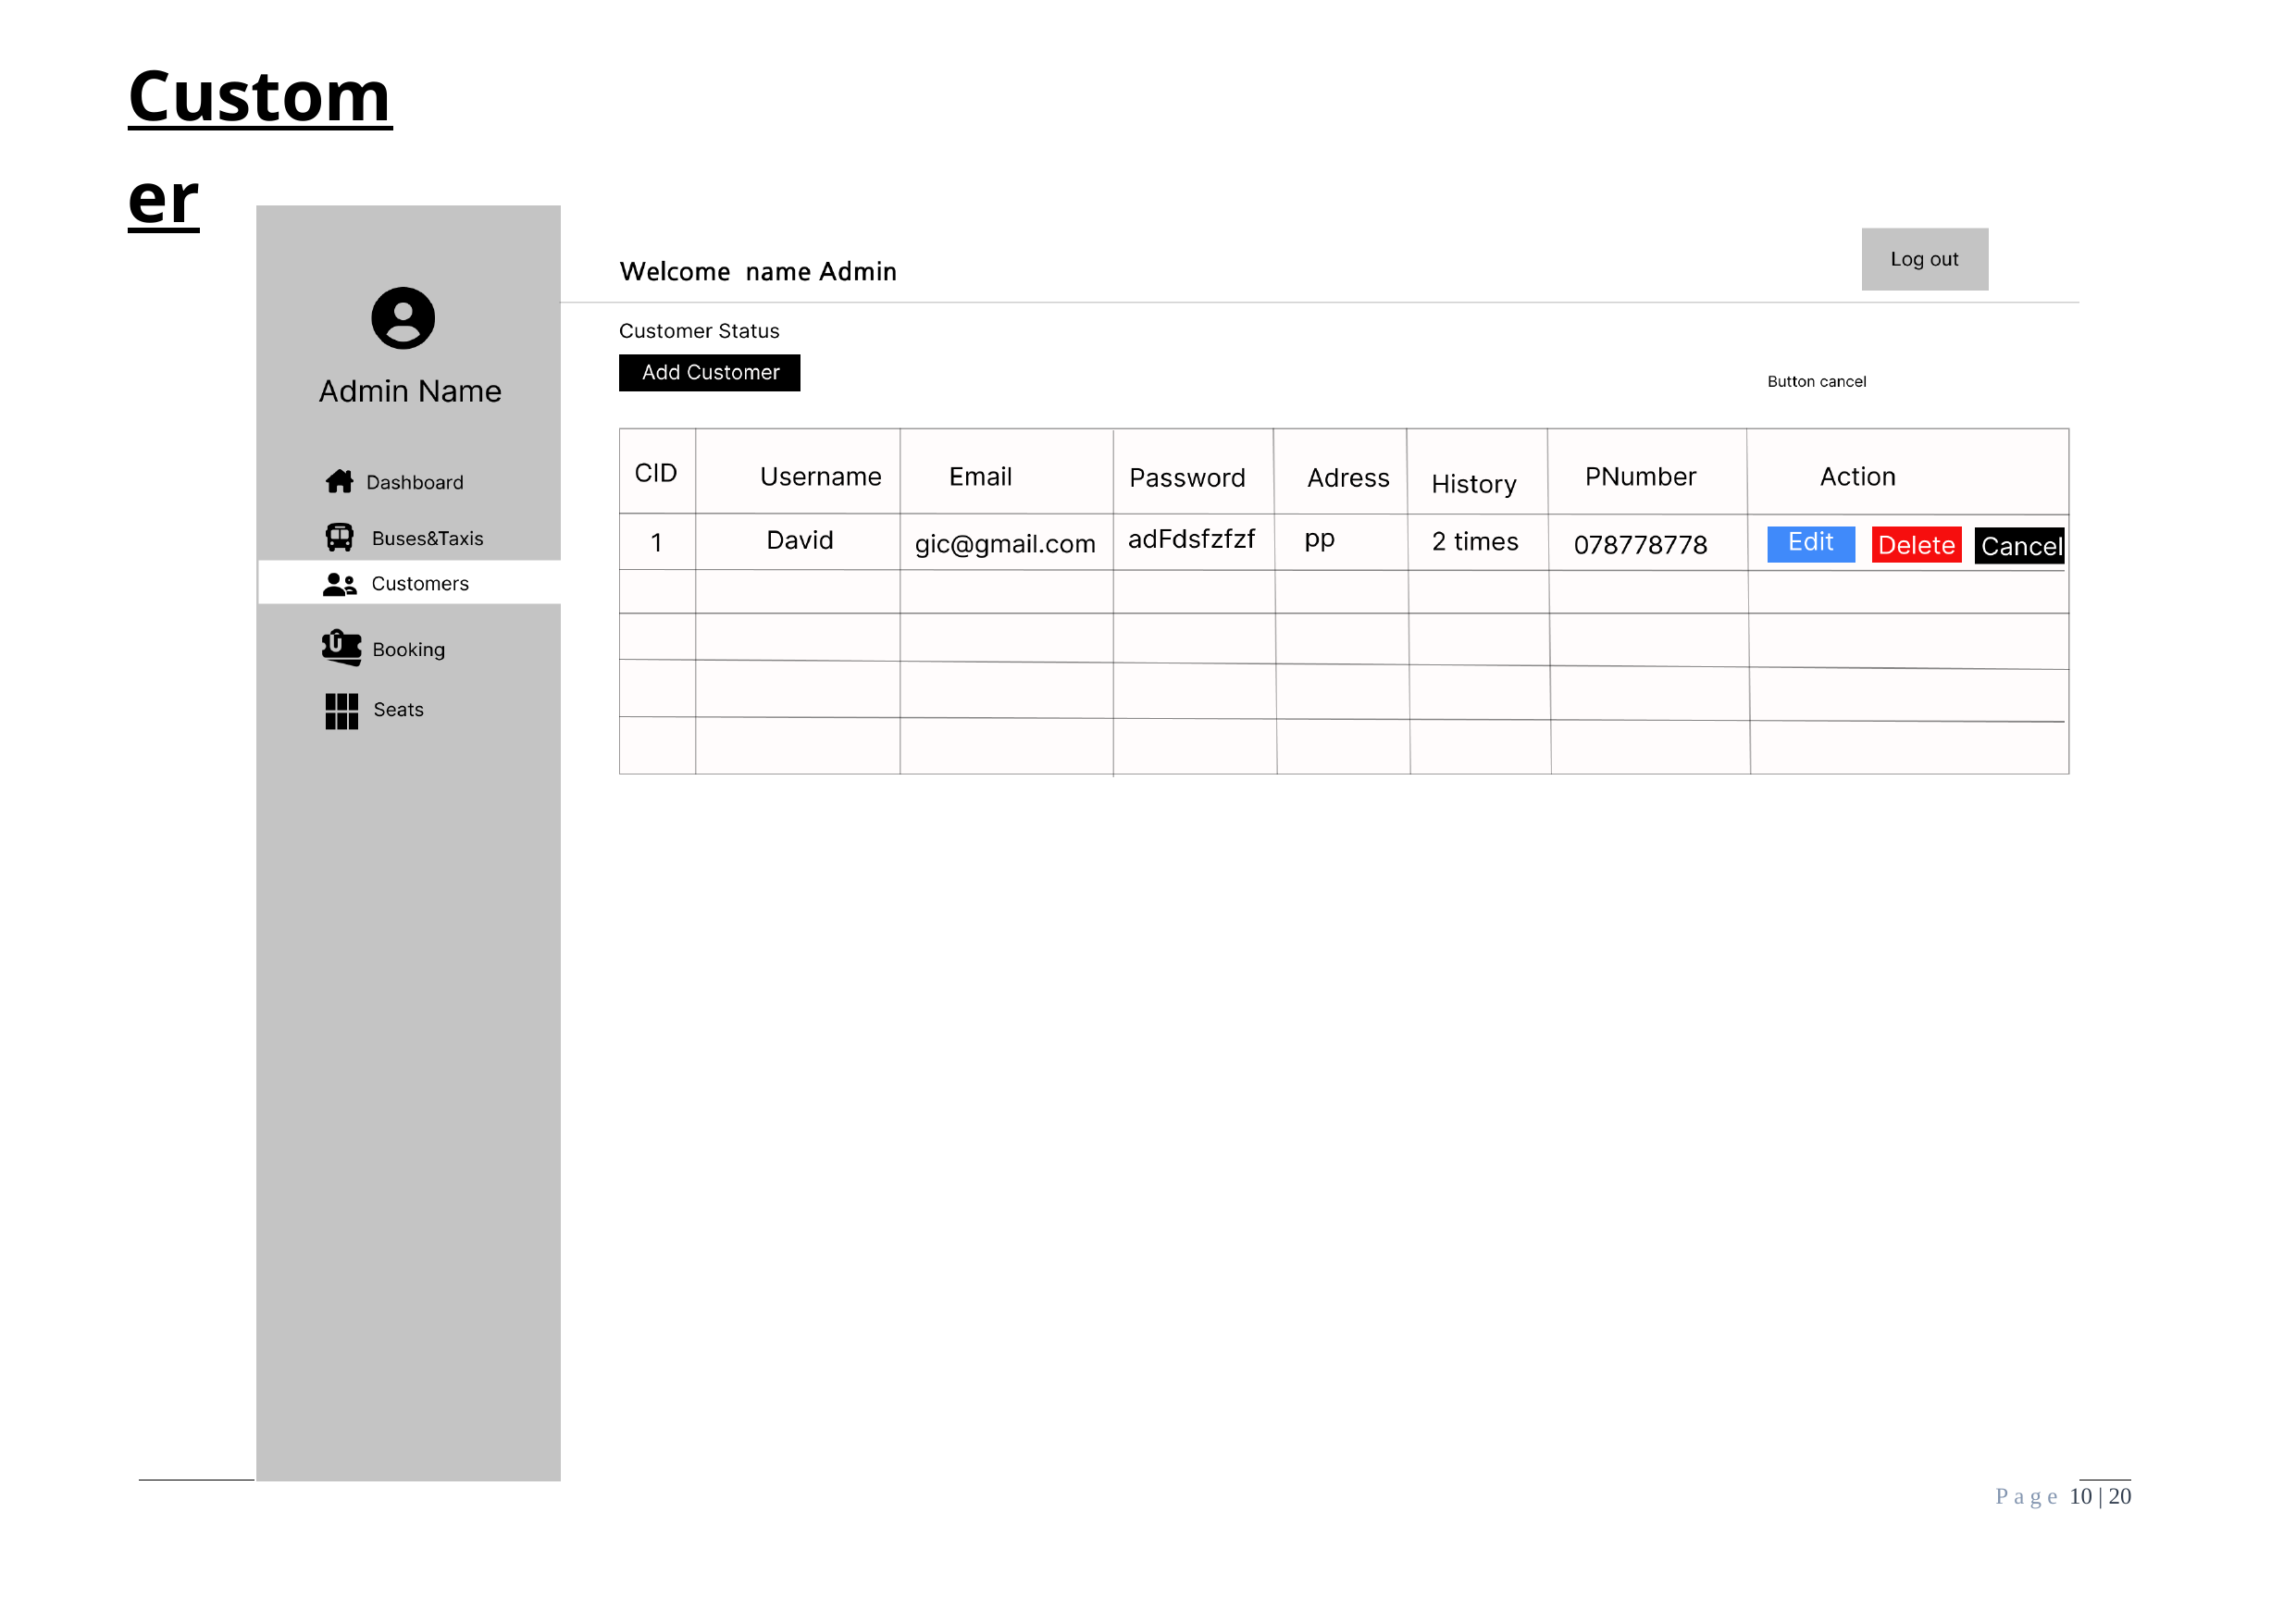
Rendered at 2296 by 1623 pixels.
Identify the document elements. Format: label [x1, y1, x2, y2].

picture [254, 205, 2079, 1481]
